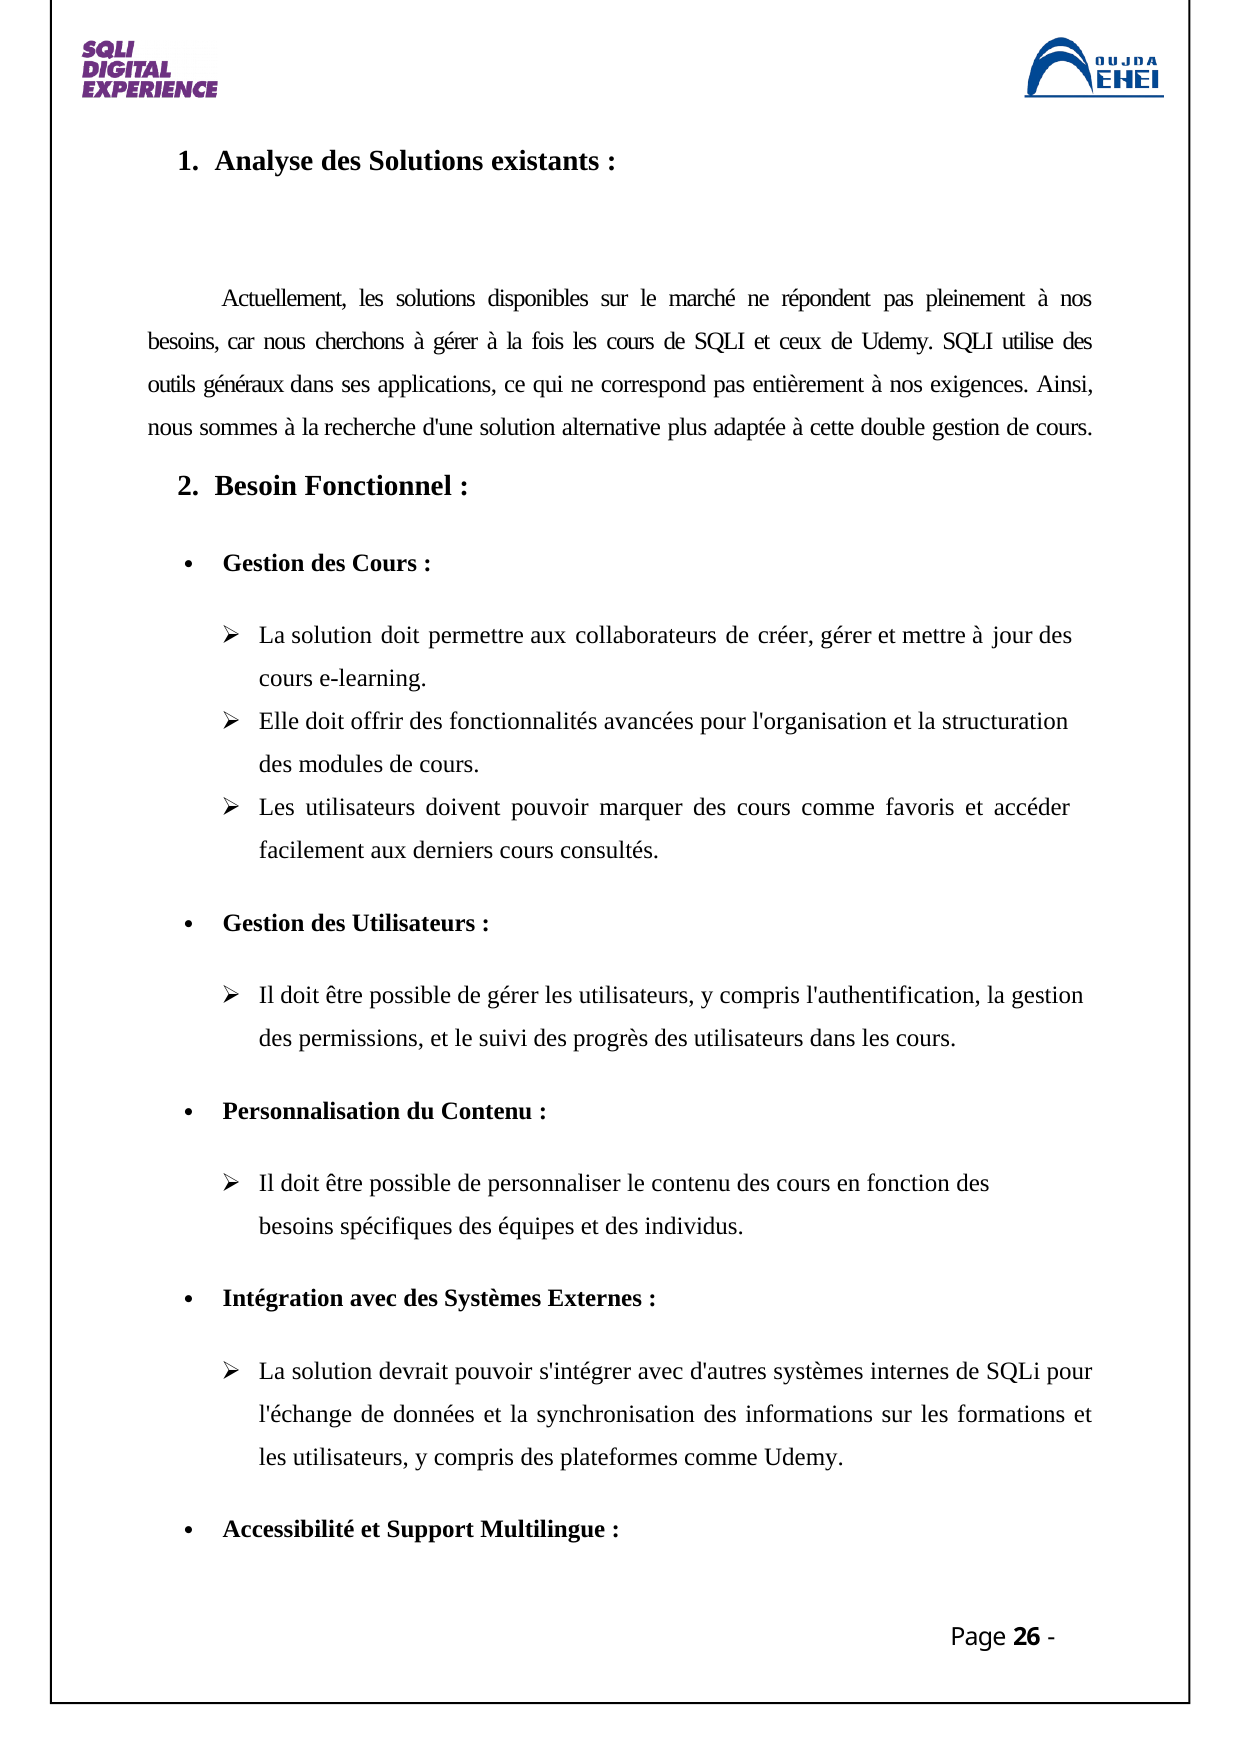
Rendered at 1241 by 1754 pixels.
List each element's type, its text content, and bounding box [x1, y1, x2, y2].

list La solution doit permettre aux collaborateurs de créer, gérer et mettre à jour des cours e-learning. [221, 620, 1092, 692]
list Les utilisateurs doivent pouvoir marquer des cours comme favoris et accéder facilement aux derniers cours consultés. [221, 792, 1092, 864]
list Il doit être possible de personnaliser le contenu des cours en fonction des besoins spécifiques des équipes et des individus. [221, 1168, 1071, 1240]
picture [1024, 37, 1164, 98]
text Actuellement, les solutions disponibles sur le marché ne répondent pas pleinement à nos besoins, car nous cherchons à gérer à la fois les cours de SQLI et ceux de Udemy. SQLI utilise des outils généraux dans ses applications, ce qui ne correspond pas entièrement à nos exigences. Ainsi, nous sommes à la recherche d'une solution alternative plus adaptée à cette double gestion de cours. [147, 283, 1094, 441]
subtitle Besoin Fonctionnel : [177, 468, 1226, 502]
subtitle Accessibilité et Support Multilingue : [185, 1514, 1226, 1543]
subtitle Personnalisation du Contenu : [185, 1096, 1226, 1124]
picture [81, 40, 218, 98]
subtitle Gestion des Utilisateurs : [185, 908, 1226, 937]
list La solution devrait pouvoir s'intégrer avec d'autres systèmes internes de SQLi pour l'échange de données et la synchronisation des informations sur les formations et les utilisateurs, y compris des plateformes comme Udemy. [221, 1356, 1093, 1471]
subtitle Analyse des Solutions existants : [177, 143, 1226, 177]
subtitle Gestion des Cours : [185, 548, 1226, 577]
subtitle Intégration avec des Systèmes Externes : [185, 1283, 1226, 1312]
list Elle doit offrir des fonctionnalités avancées pour l'organisation et la structuration des modules de cours. [221, 706, 1092, 778]
list Il doit être possible de gérer les utilisateurs, y compris l'authentification, la gestion des permissions, et le suivi des progrès des utilisateurs dans les cours. [221, 980, 1093, 1052]
